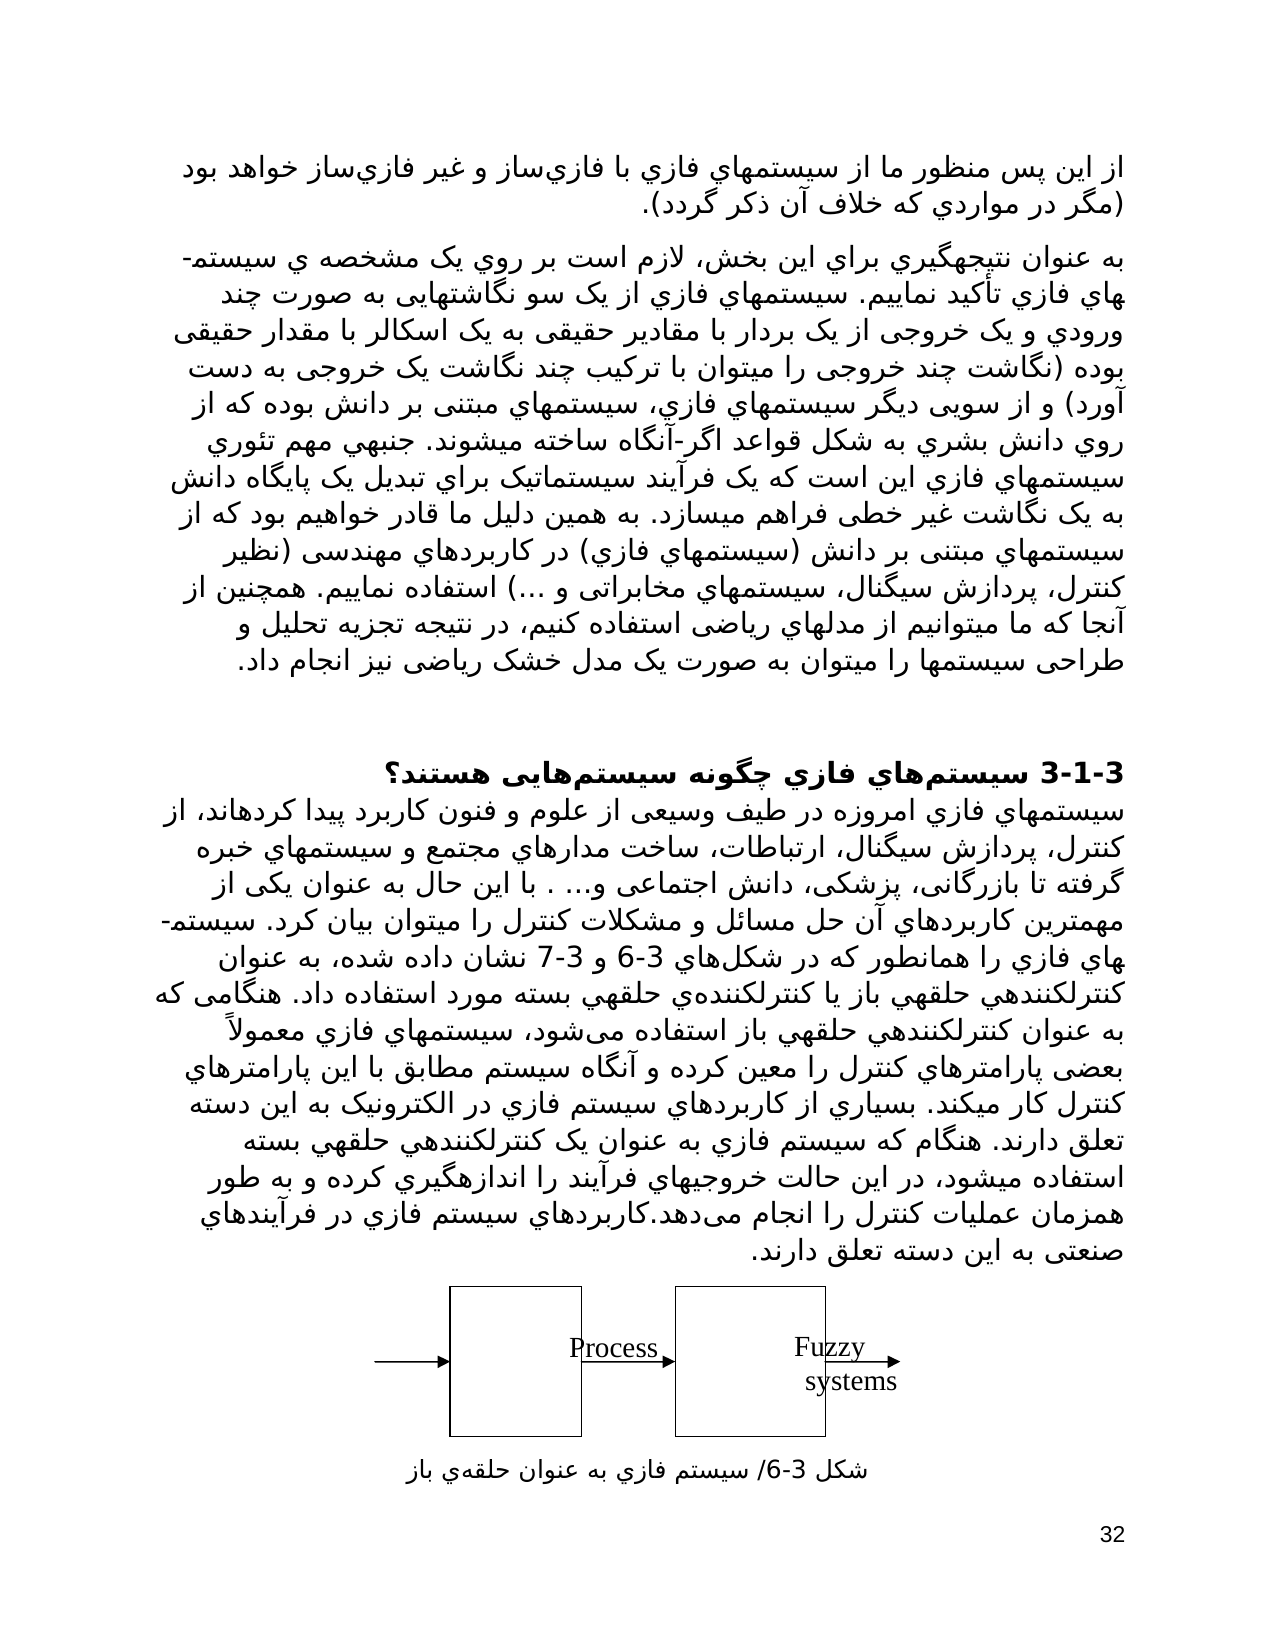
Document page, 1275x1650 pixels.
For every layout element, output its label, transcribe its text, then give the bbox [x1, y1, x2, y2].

subtitle 3-1-3 سیستم‌هاي فازي چگونه سیستم‌هایی هستند؟ [150, 756, 1125, 791]
text شکل 3-6/ سیستم فازي به عنوان حلقه‌ي باز [315, 1456, 960, 1485]
text به عنوان نتیجهگیري براي این بخش، لازم است بر روي یک مشخصه ي سیستمهاي فازي تأکید نماییم. سیستمهاي فازي از یک سو نگاشتهایی به صورت چند ورودي و یک خروجی از یک بردار با مقادیر حقیقی به یک اسکالر با مقدار حقیقی بوده (نگاشت چند خروجی را میتوان با ترکیب چند نگاشت یک خروجی به دست آورد) و از سویی دیگر سیستمهاي فازي، سیستمهاي مبتنی بر دانش بوده که از روي دانش بشري به شکل قواعد اگر-آنگاه ساخته میشوند. جنبهي مهم تئوري سیستمهاي فازي این است که یک فرآیند سیستماتیک براي تبدیل یک پایگاه دانش به یک نگاشت غیر خطی فراهم میسازد. به همین دلیل ما قادر خواهیم بود که از سیستمهاي مبتنی بر دانش (سیستمهاي فازي) در کاربردهاي مهندسی (نظیر کنترل، پردازش سیگنال، سیستمهاي مخابراتی و ...) استفاده نماییم. همچنین از آنجا که ما میتوانیم از مدلهاي ریاضی استفاده کنیم، در نتیجه تجزیه تحلیل و طراحی سیستمها را میتوان به صورت یک مدل خشک ریاضی نیز انجام داد. [150, 240, 1125, 677]
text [150, 150, 1125, 221]
text سیستمهاي فازي امروزه در طیف وسیعی از علوم و فنون کاربرد پیدا کردهاند، از کنترل، پردازش سیگنال، ارتباطات، ساخت مدارهاي مجتمع و سیستمهاي خبره گرفته تا بازرگانی، پزشکی، دانش اجتماعی و... . با این حال به عنوان یکی از مهمترین کاربردهاي آن حل مسائل و مشکلات کنترل را میتوان بیان کرد. سیستمهاي فازي را همانطور که در شکل‌هاي 3-6 و 3-7 نشان داده شده، به عنوان کنترلکنندهي حلقهي باز یا کنترل‎کننده‌‎ي حلقهي بسته مورد استفاده داد. هنگامی که به عنوان کنترلکنندهي حلقهي باز استفاده می‌شود، سیستمهاي فازي معمولاً بعضی پارامترهاي کنترل را معین کرده و آنگاه سیستم مطابق با این پارامترهاي کنترل کار میکند. بسیاري از کاربردهاي سیستم فازي در الکترونیک به این دسته تعلق دارند. هنگام که سیستم فازي به عنوان یک کنترلکنندهي حلقهي بسته استفاده میشود، در این حالت خروجیهاي فرآیند را اندازهگیري کرده و به طور همزمان عملیات کنترل را انجام می‌دهد.کاربردهاي سیستم فازي در فرآیندهاي صنعتی به این دسته تعلق دارند. [150, 793, 1125, 1267]
